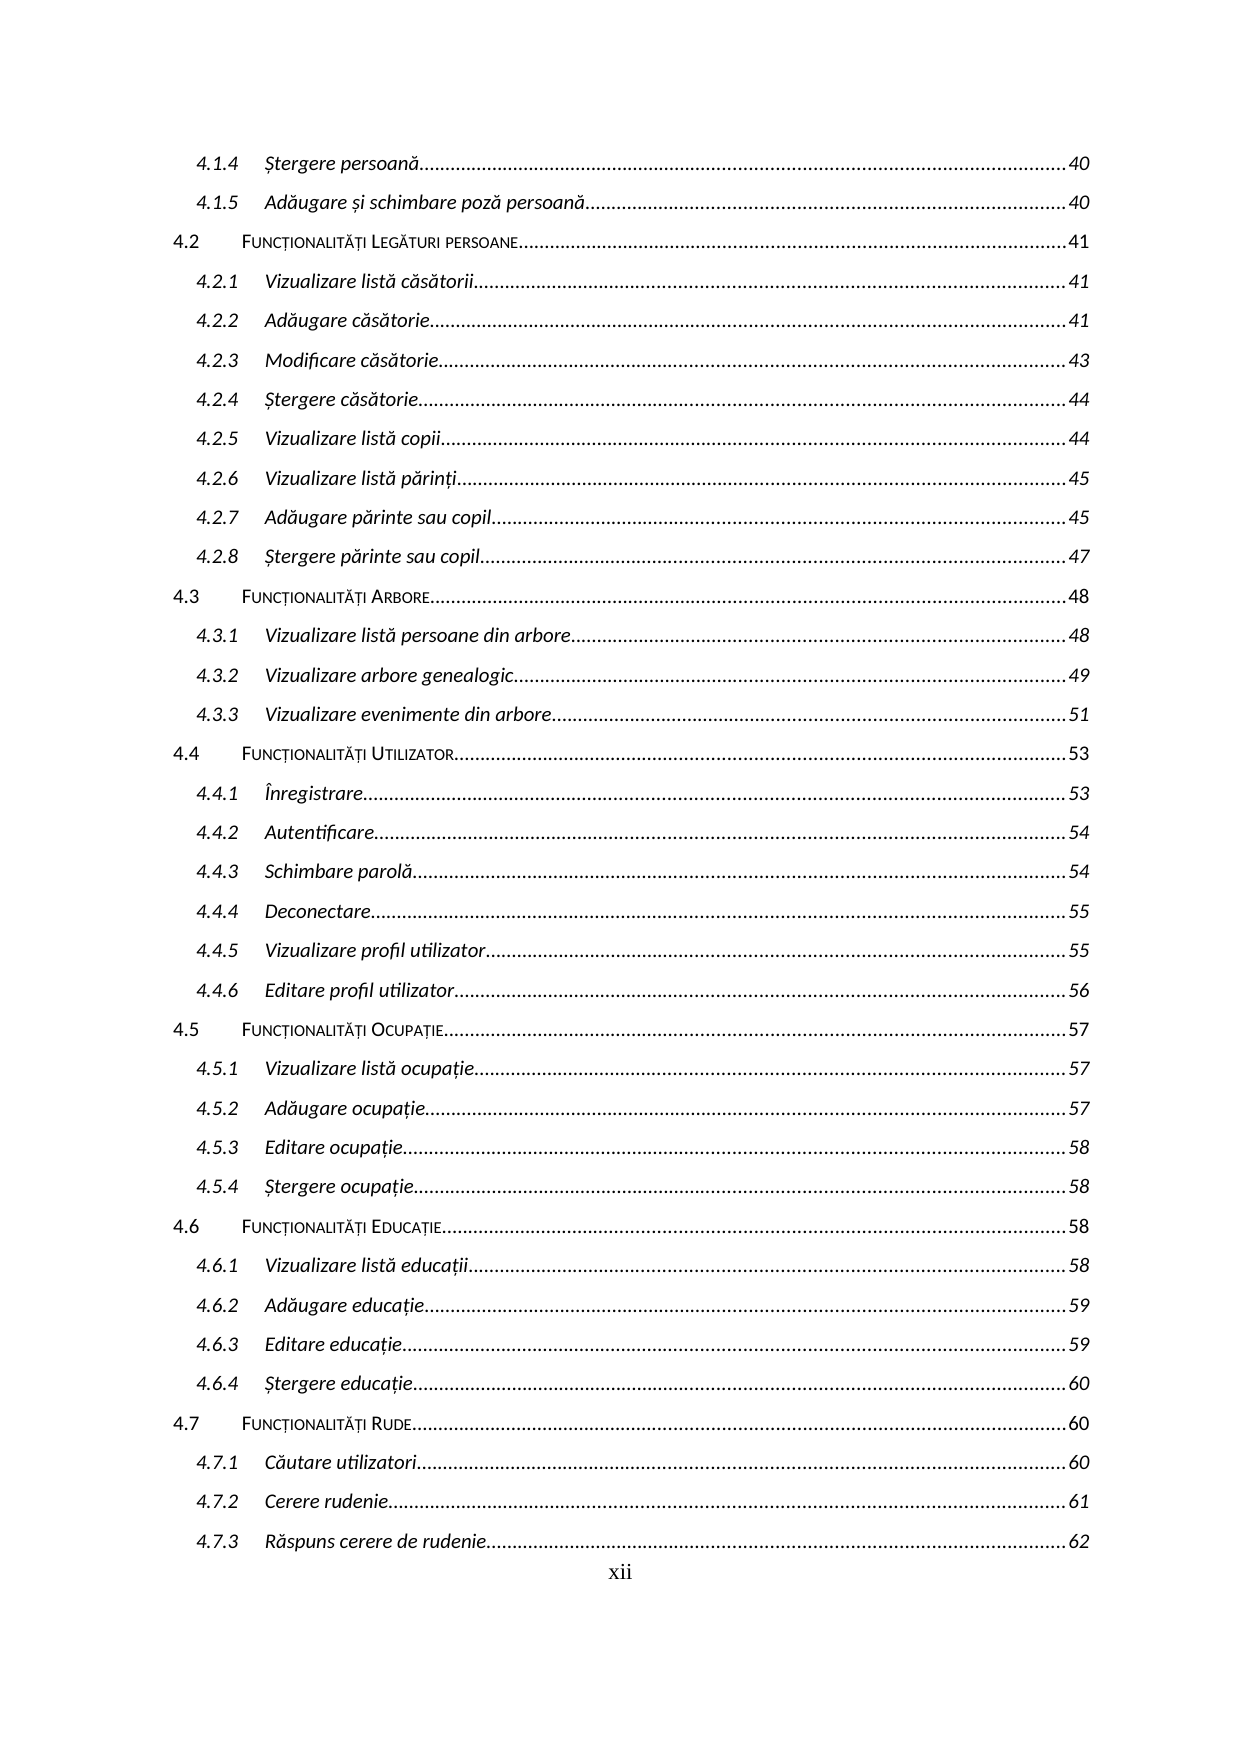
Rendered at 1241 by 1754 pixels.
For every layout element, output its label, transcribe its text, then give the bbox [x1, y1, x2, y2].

text 4.6 Funcţionalităţi Educaţie 58 [173, 1213, 1090, 1238]
text 4.2.2 Adăugare căsătorie 41 [196, 307, 1090, 333]
text 4.4.2 Autentificare 54 [196, 819, 1090, 845]
text 4.4 Funcţionalităţi Utilizator 53 [173, 741, 1090, 766]
text 4.2.8 Ştergere părinte sau copil 47 [196, 544, 1090, 569]
text 4.4.3 Schimbare parolă 54 [196, 859, 1090, 884]
text 4.6.3 Editare educaţie 59 [196, 1331, 1090, 1357]
text 4.7.3 Răspuns cerere de rudenie 62 [196, 1528, 1090, 1553]
text 4.2.7 Adăugare părinte sau copil 45 [196, 504, 1090, 530]
text 4.7.1 Căutare utilizatori 60 [196, 1449, 1090, 1475]
text 4.5.4 Ştergere ocupaţie 58 [196, 1174, 1090, 1199]
text 4.6.2 Adăugare educaţie 59 [196, 1292, 1090, 1317]
text 4.2 Funcţionalităţi Legături persoane 41 [173, 229, 1090, 254]
text 4.2.5 Vizualizare listă copii 44 [196, 426, 1090, 451]
text 4.3.2 Vizualizare arbore genealogic 49 [196, 662, 1090, 687]
text 4.2.6 Vizualizare listă părinţi 45 [196, 465, 1090, 490]
text 4.6.4 Ştergere educaţie 60 [196, 1371, 1090, 1396]
text 4.4.5 Vizualizare profil utilizator 55 [196, 937, 1090, 963]
text 4.5.2 Adăugare ocupaţie 57 [196, 1095, 1090, 1120]
text 4.3 Funcţionalităţi Arbore 48 [173, 583, 1090, 608]
text 4.5.3 Editare ocupaţie 58 [196, 1134, 1090, 1160]
text 4.3.1 Vizualizare listă persoane din arbore 48 [196, 622, 1090, 648]
text 4.4.1 Înregistrare 53 [196, 780, 1090, 805]
text 4.7 Funcţionalităţi Rude 60 [173, 1410, 1090, 1435]
text 4.4.4 Deconectare 55 [196, 898, 1090, 923]
text 4.5 Funcţionalităţi Ocupaţie 57 [173, 1016, 1090, 1042]
text 4.2.3 Modificare căsătorie 43 [196, 347, 1090, 372]
text 4.6.1 Vizualizare listă educaţii 58 [196, 1252, 1090, 1278]
text 4.2.1 Vizualizare listă căsătorii 41 [196, 268, 1090, 293]
text 4.1.5 Adăugare şi schimbare poză persoană 40 [196, 189, 1090, 215]
text 4.1.4 Ştergere persoană 40 [196, 150, 1090, 175]
text 4.2.4 Ştergere căsătorie 44 [196, 386, 1090, 412]
text 4.4.6 Editare profil utilizator 56 [196, 977, 1090, 1002]
text 4.3.3 Vizualizare evenimente din arbore 51 [196, 701, 1090, 727]
text 4.5.1 Vizualizare listă ocupaţie 57 [196, 1056, 1090, 1081]
text 4.7.2 Cerere rudenie 61 [196, 1489, 1090, 1514]
